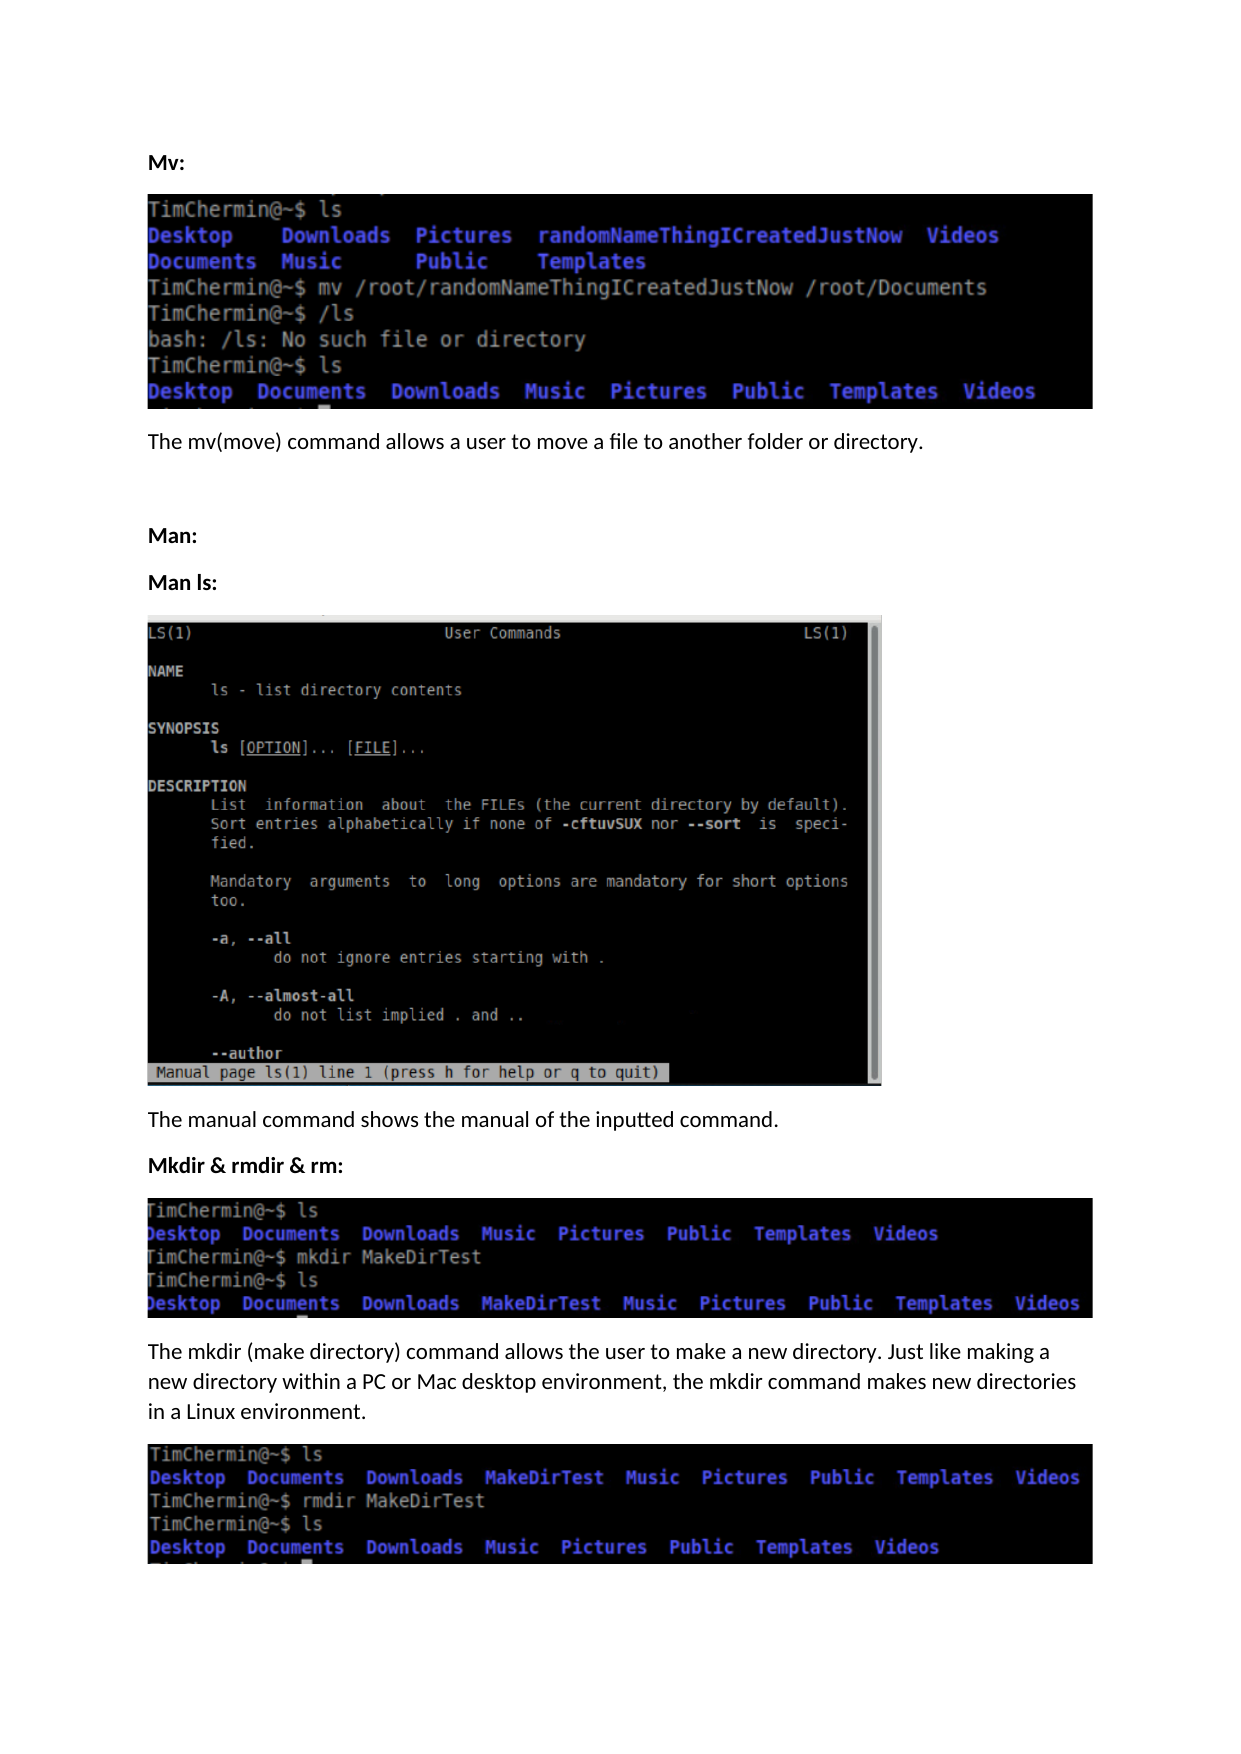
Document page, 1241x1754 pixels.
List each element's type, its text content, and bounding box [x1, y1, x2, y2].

text The mkdir (make directory) command allows the user to make a new directory. Just like making a new directory within a PC or Mac desktop environment, the mkdir command makes new directories in a Linux environment. [148, 1337, 1093, 1425]
text The manual command shows the manual of the inputted command. [148, 1105, 1093, 1133]
picture [147, 1444, 1093, 1564]
picture [147, 615, 882, 1086]
picture [147, 1198, 1093, 1318]
text Mkdir & rmdir & rm: [148, 1152, 1093, 1179]
text Mv: [148, 148, 1093, 176]
text The mv(move) command allows a user to move a file to another folder or directory. [148, 427, 1093, 455]
picture [147, 194, 1093, 409]
text Man: [148, 521, 1093, 549]
text Man ls: [148, 568, 1093, 596]
